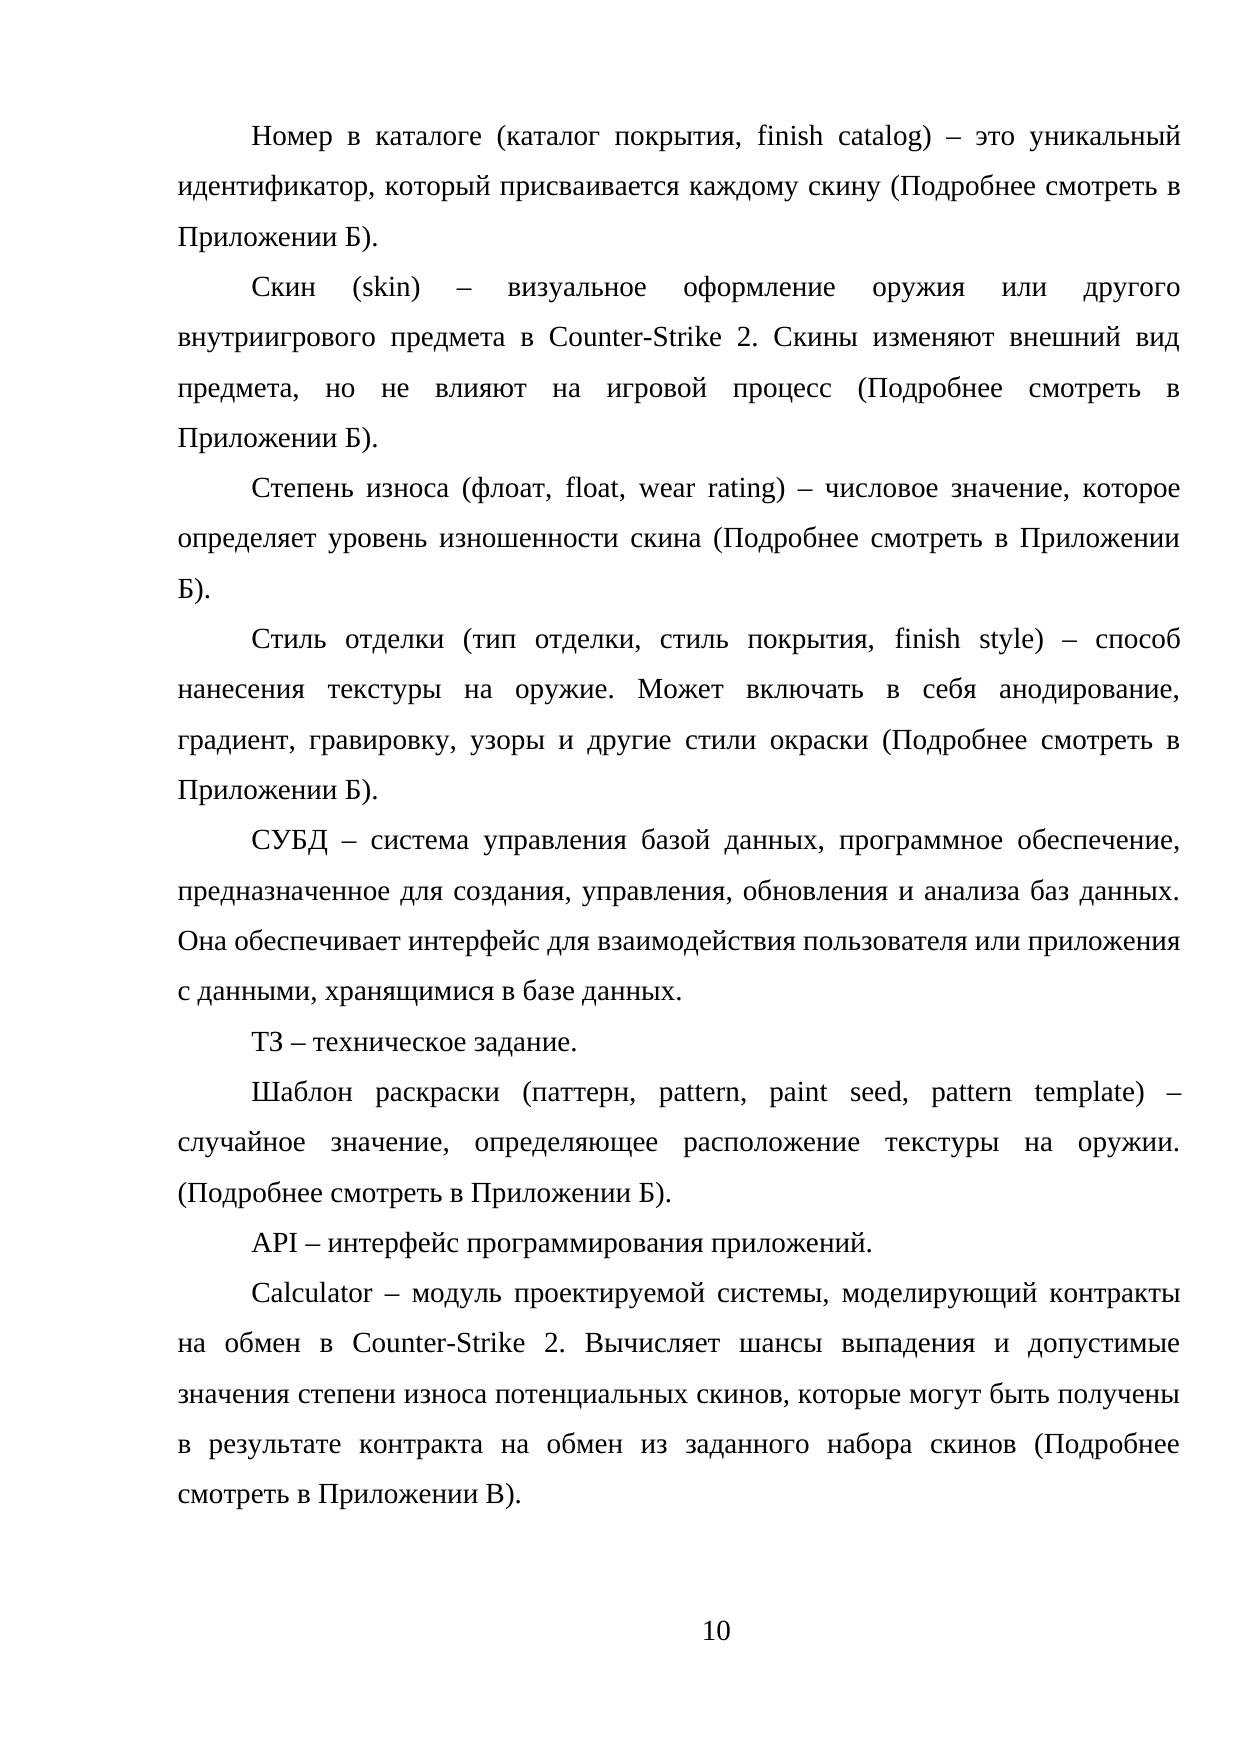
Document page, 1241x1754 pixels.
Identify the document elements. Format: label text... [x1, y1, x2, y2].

text API – интерфейс программирования приложений. [177, 1225, 1181, 1258]
text Шаблон раскраски (паттерн, pattern, paint seed, pattern template) – случайное значение, определяющее расположение текстуры на оружии. (Подробнее смотреть в Приложении Б). [177, 1074, 1181, 1208]
text СУБД – система управления базой данных, программное обеспечение, предназначенное для создания, управления, обновления и анализа баз данных. Она обеспечивает интерфейс для взаимодействия пользователя или приложения с данными, хранящимися в базе данных. [177, 822, 1181, 1007]
text ТЗ – техническое задание. [177, 1024, 1181, 1057]
text Номер в каталоге (каталог покрытия, finish catalog) – это уникальный идентификатор, который присваивается каждому скину (Подробнее смотреть в Приложении Б). [177, 118, 1181, 252]
text Степень износа (флоат, float, wear rating) – числовое значение, которое определяет уровень изношенности скина (Подробнее смотреть в Приложении Б). [177, 470, 1181, 604]
text Стиль отделки (тип отделки, стиль покрытия, finish style) – способ нанесения текстуры на оружие. Может включать в себя анодирование, градиент, гравировку, узоры и другие стили окраски (Подробнее смотреть в Приложении Б). [177, 621, 1181, 806]
text Calculator – модуль проектируемой системы, моделирующий контракты на обмен в Counter-Strike 2. Вычисляет шансы выпадения и допустимые значения степени износа потенциальных скинов, которые могут быть получены в результате контракта на обмен из заданного набора скинов (Подробнее смотреть в Приложении В). [177, 1275, 1181, 1510]
text Скин (skin) – визуальное оформление оружия или другого внутриигрового предмета в Counter-Strike 2. Скины изменяют внешний вид предмета, но не влияют на игровой процесс (Подробнее смотреть в Приложении Б). [177, 269, 1181, 453]
